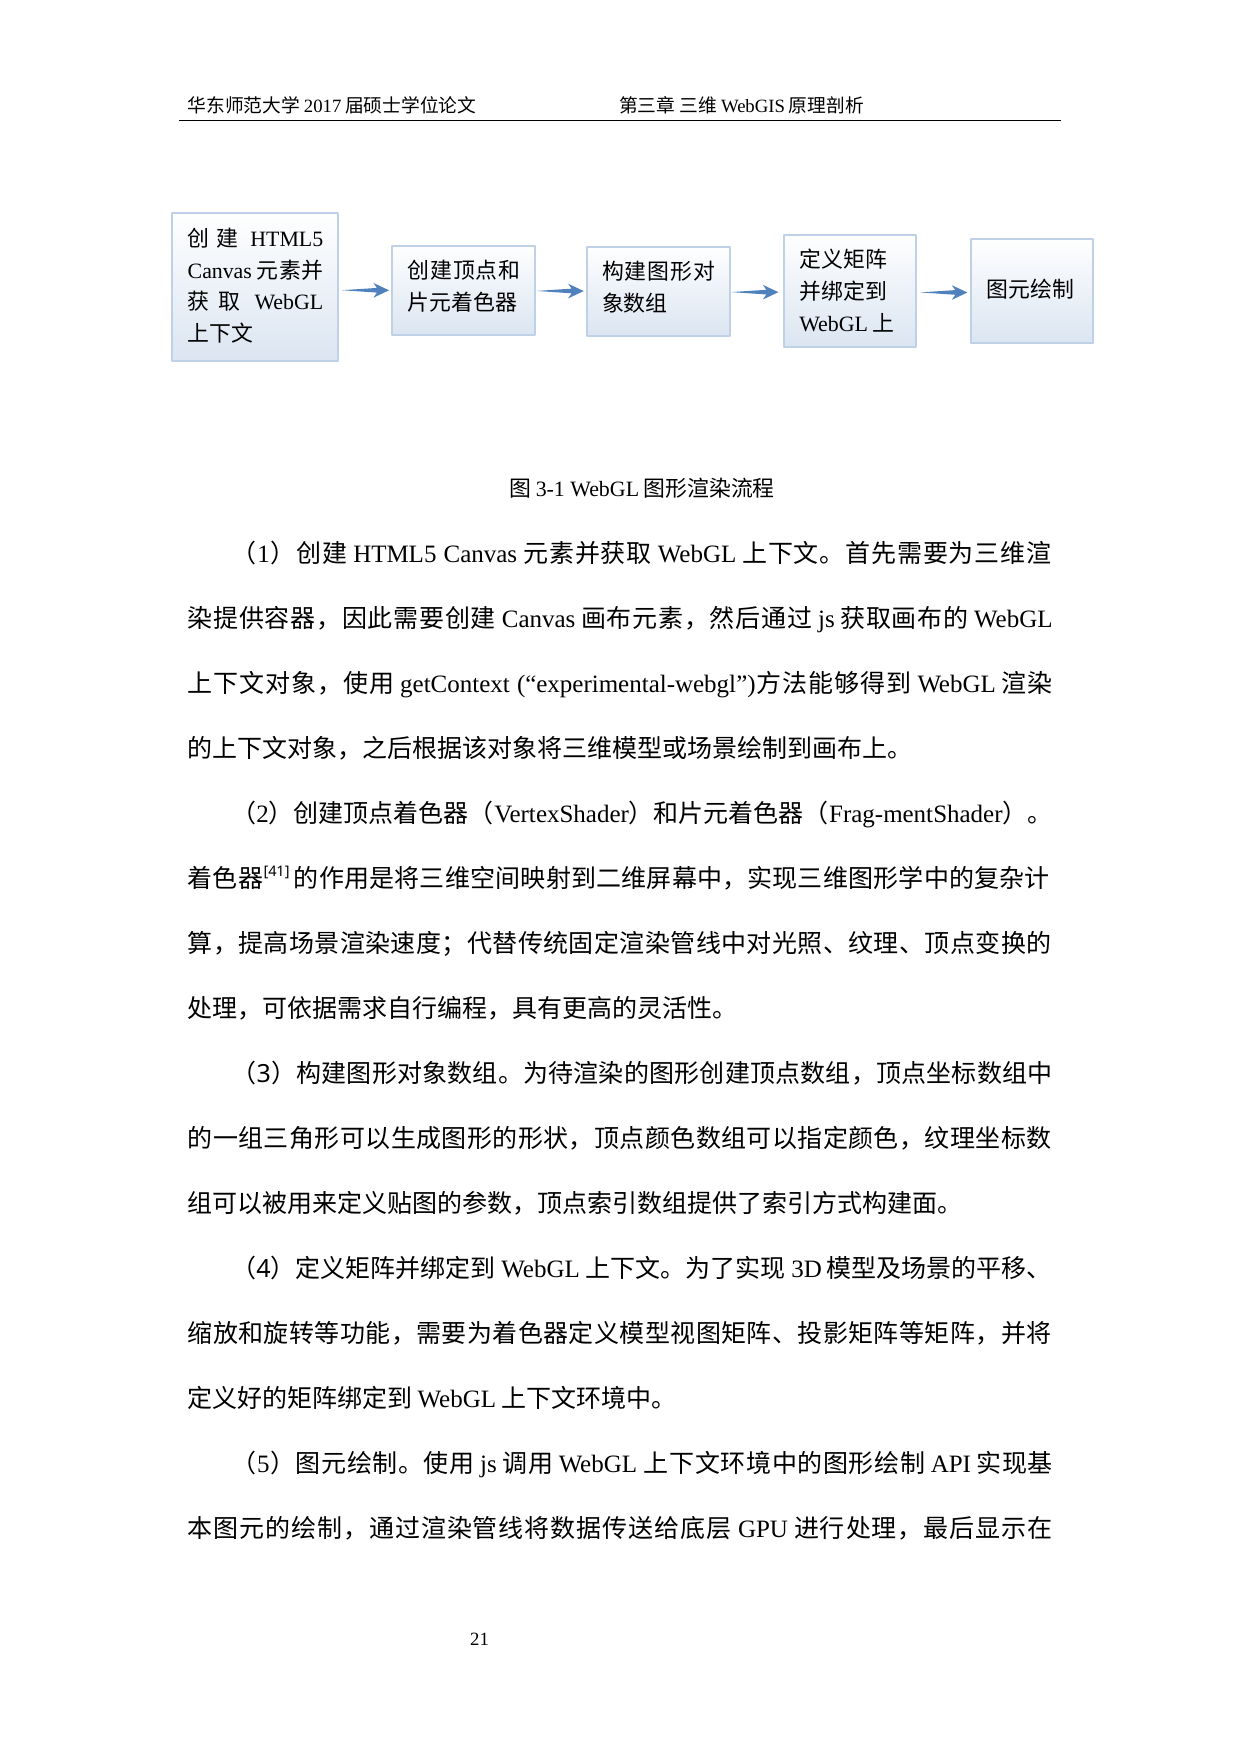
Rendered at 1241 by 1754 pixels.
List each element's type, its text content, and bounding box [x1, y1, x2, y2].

text （1）创建HTML5 Canvas元素并获取WebGL上下文。首先需要为三维渲染提供容器，因此需要创建Canvas画布元素，然后通过js获取画布的WebGL上下文对象，使用getContext (“experimental-webgl”)方法能够得到WebGL渲染的上下文对象，之后根据该对象将三维模型或场景绘制到画布上。 [187, 519, 1053, 779]
text （2）创建顶点着色器（VertexShader）和片元着色器（Frag-mentShader）。着色器[42]的作用是将三维空间映射到二维屏幕中，实现三维图形学中的复杂计算，提高场景渲染速度；代替传统固定渲染管线中对光照、纹理、顶点变换的处理，可依据需求自行编程，具有更高的灵活性。 [187, 779, 1053, 1039]
text 图3-1 WebGL图形渲染流程 [187, 471, 1053, 503]
text （3）构建图形对象数组。为待渲染的图形创建顶点数组，顶点坐标数组中的一组三角形可以生成图形的形状，顶点颜色数组可以指定颜色，纹理坐标数组可以被用来定义贴图的参数，顶点索引数组提供了索引方式构建面。 [187, 1039, 1053, 1234]
text （4）定义矩阵并绑定到WebGL 上下文。为了实现3D模型及场景的平移、缩放和旋转等功能，需要为着色器定义模型视图矩阵、投影矩阵等矩阵，并将定义好的矩阵绑定到WebGL 上下文环境中。 [187, 1234, 1053, 1429]
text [187, 1429, 1053, 1559]
